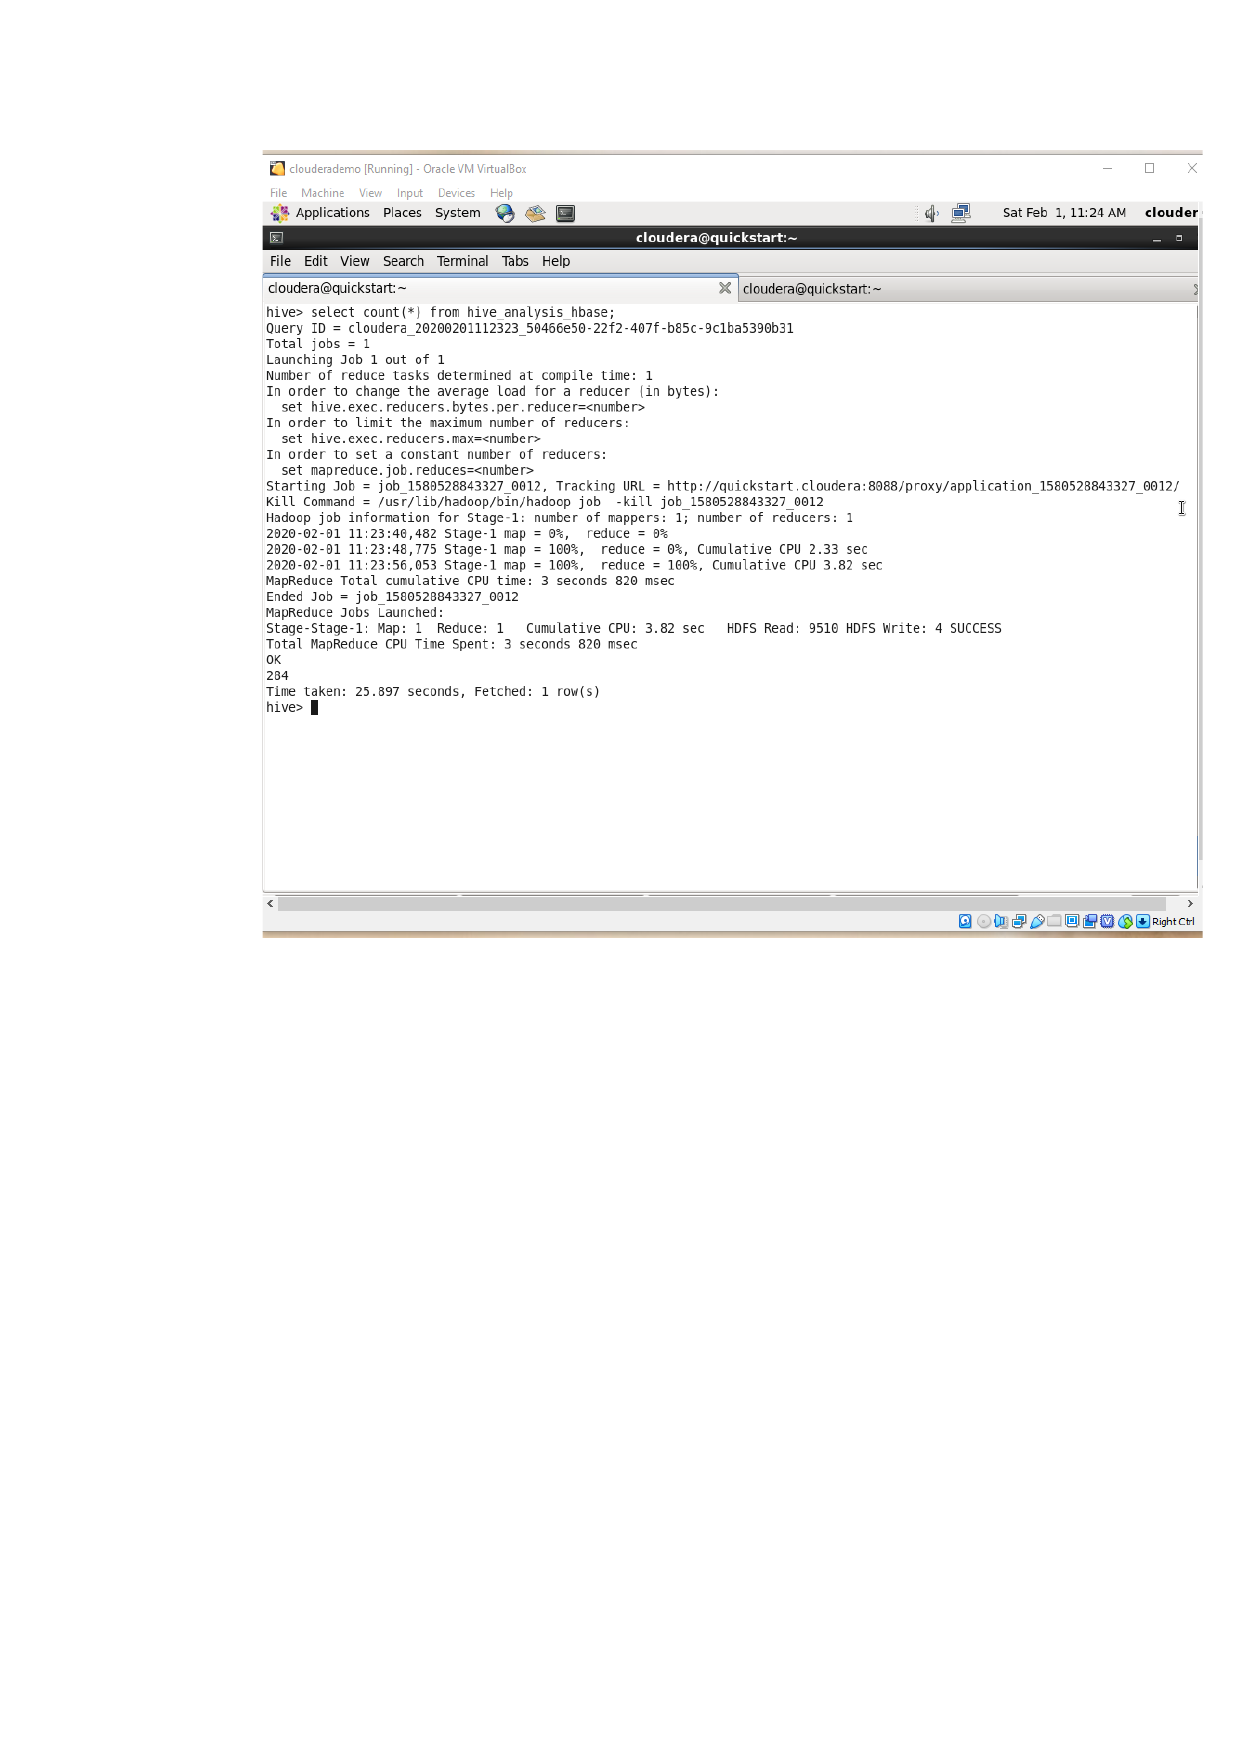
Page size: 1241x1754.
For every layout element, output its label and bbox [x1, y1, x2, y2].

picture [262, 150, 1203, 938]
